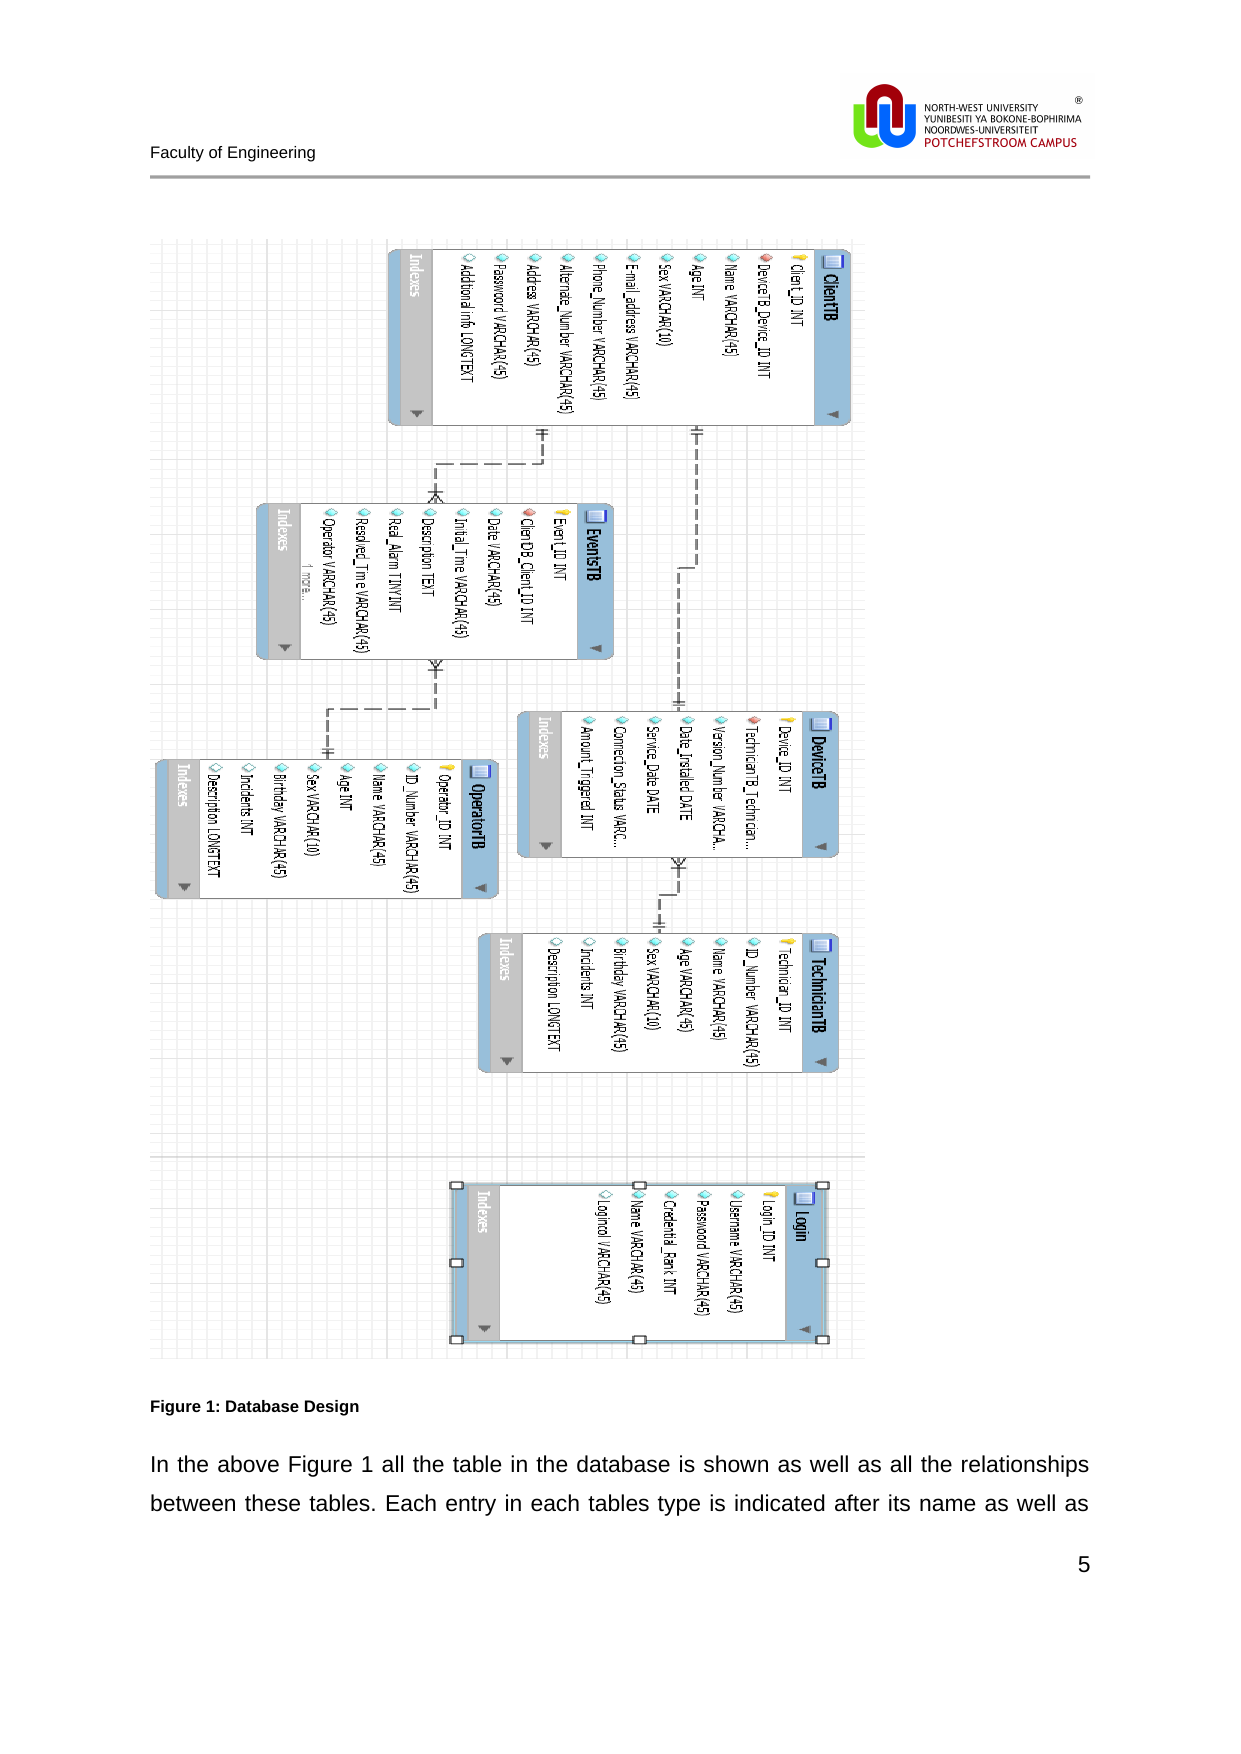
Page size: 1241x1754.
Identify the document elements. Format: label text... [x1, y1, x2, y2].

picture [150, 239, 865, 1359]
picture [840, 73, 1095, 159]
